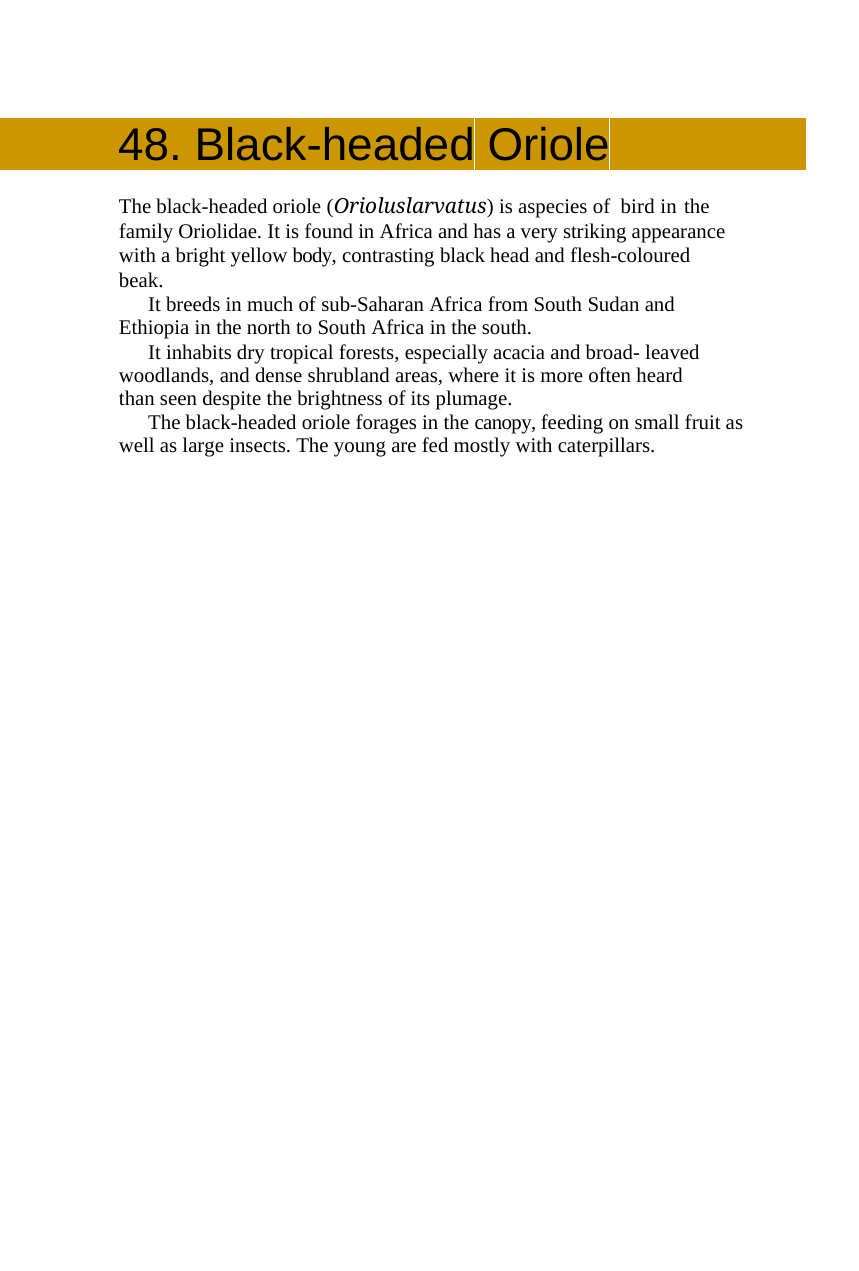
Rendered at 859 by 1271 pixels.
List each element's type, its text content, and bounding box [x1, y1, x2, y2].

text The black-headed oriole forages in the canopy, feeding on small fruit as well as large insects. The young are fed mostly with caterpillars. [119, 411, 744, 457]
text It breeds in much of sub-Saharan Africa from South Sudan and Ethiopia in the north to South Africa in the south. [119, 293, 732, 339]
text The black-headed oriole (Orioluslarvatus) is aspecies of bird in the family Oriolidae. It is found in Africa and has a very striking appearance with a bright yellow body, contrasting black head and flesh-coloured beak. [119, 191, 729, 292]
subtitle 48. Black-headed Oriole [0, 117, 858, 170]
text It inhabits dry tropical forests, especially acacia and broad- leaved woodlands, and dense shrubland areas, where it is more often heard than seen despite the brightness of its plumage. [119, 341, 711, 409]
